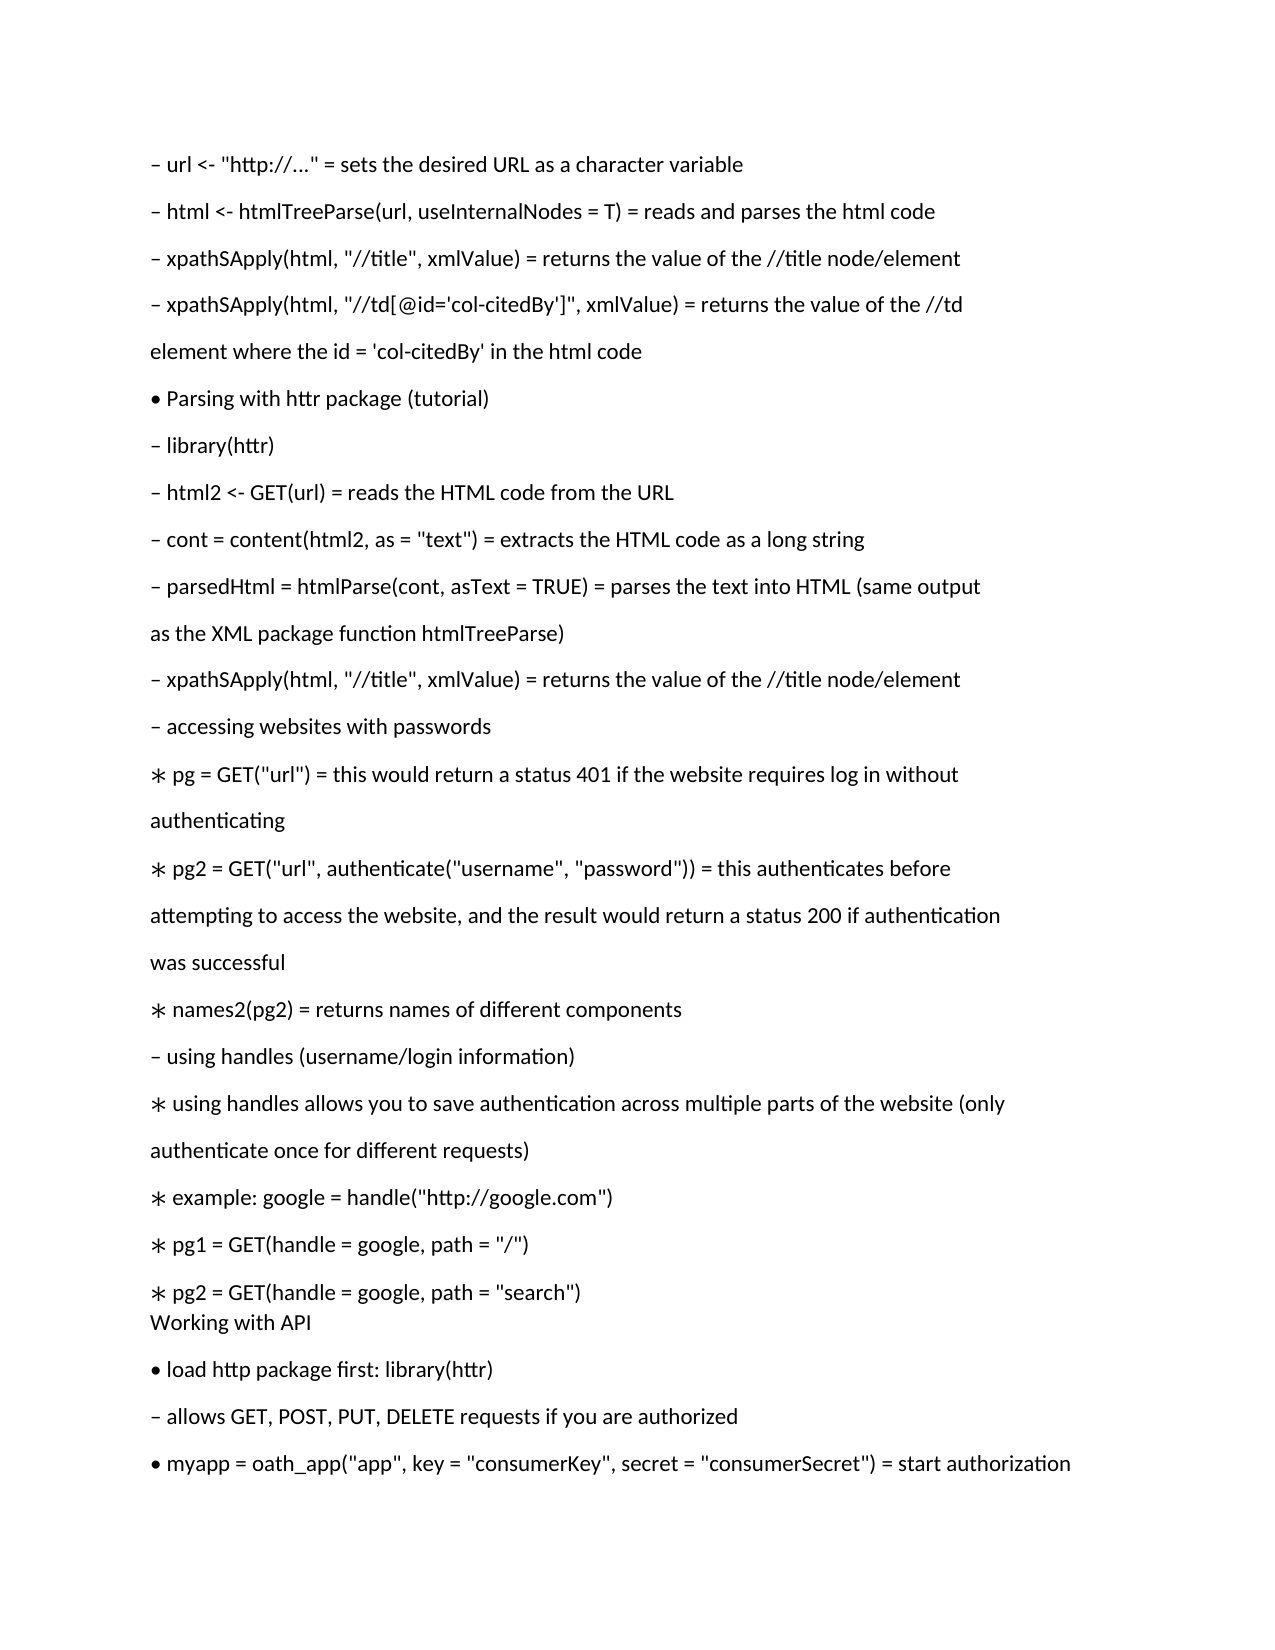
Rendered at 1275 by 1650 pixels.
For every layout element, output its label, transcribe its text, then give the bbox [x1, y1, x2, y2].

text ∗ using handles allows you to save authentication across multiple parts of the website (only [150, 1089, 1125, 1117]
text was successful [150, 948, 1125, 976]
text – xpathSApply(html, "//title", xmlValue) = returns the value of the //title node/element [150, 244, 1125, 272]
text – html <- htmlTreeParse(url, useInternalNodes = T) = reads and parses the html code [150, 197, 1125, 225]
text – xpathSApply(html, "//td[@id='col-citedBy']", xmlValue) = returns the value of the //td [150, 291, 1125, 319]
text authenticate once for different requests) [150, 1136, 1125, 1164]
text – library(httr) [150, 431, 1125, 459]
text ∗ pg1 = GET(handle = google, path = "/") [150, 1230, 1125, 1259]
text ∗ names2(pg2) = returns names of different components [150, 994, 1125, 1023]
text ∗ example: google = handle("http://google.com") [150, 1183, 1125, 1211]
text ∗ pg2 = GET("url", authenticate("username", "password")) = this authenticates before [150, 853, 1125, 882]
text element where the id = 'col-citedBy' in the html code [150, 337, 1125, 366]
text attempting to access the website, and the result would return a status 200 if authentication [150, 901, 1125, 929]
text – cont = content(html2, as = "text") = extracts the HTML code as a long string [150, 525, 1125, 553]
text – parsedHtml = htmlParse(cont, asText = TRUE) = parses the text into HTML (same output [150, 572, 1125, 600]
text – xpathSApply(html, "//title", xmlValue) = returns the value of the //title node/element [150, 666, 1125, 694]
text ∗ pg = GET("url") = this would return a status 401 if the website requires log in without [150, 759, 1125, 788]
text – accessing websites with passwords [150, 712, 1125, 741]
text – using handles (username/login information) [150, 1042, 1125, 1070]
text – allows GET, POST, PUT, DELETE requests if you are authorized [150, 1402, 1125, 1430]
text ∗ pg2 = GET(handle = google, path = "search") Working with API [150, 1277, 1125, 1336]
text as the XML package function htmlTreeParse) [150, 619, 1125, 647]
text authenticating [150, 807, 1125, 835]
text • myapp = oath_app("app", key = "consumerKey", secret = "consumerSecret") = start authorization [150, 1449, 1125, 1477]
text – html2 <- GET(url) = reads the HTML code from the URL [150, 478, 1125, 506]
text – url <- "http://..." = sets the desired URL as a character variable [150, 150, 1125, 178]
text • load http package first: library(httr) [150, 1355, 1125, 1383]
text • Parsing with httr package (tutorial) [150, 384, 1125, 412]
